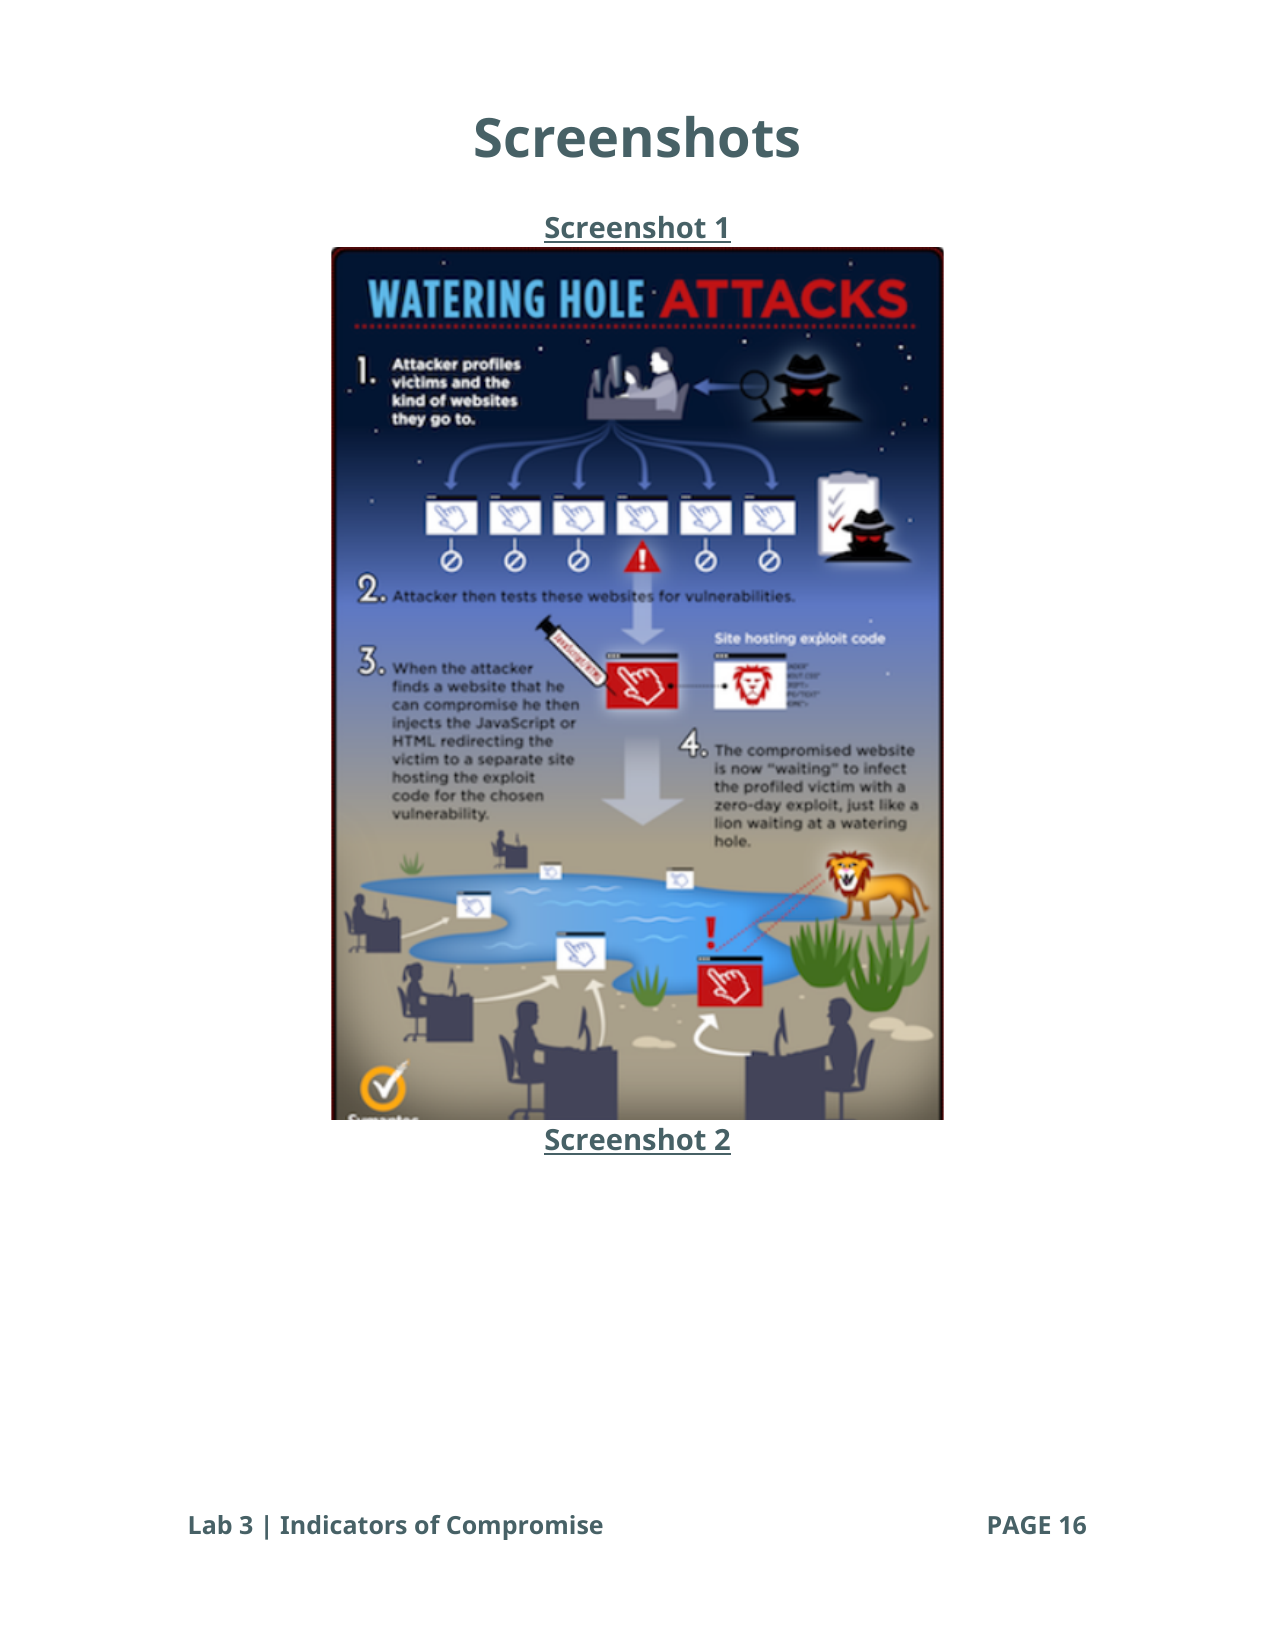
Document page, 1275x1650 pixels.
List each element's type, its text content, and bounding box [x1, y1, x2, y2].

subtitle Screenshot 1 [75, 208, 1200, 247]
picture [331, 247, 944, 1120]
subtitle Screenshots [75, 100, 1200, 174]
subtitle Screenshot 2 [75, 1119, 1200, 1159]
